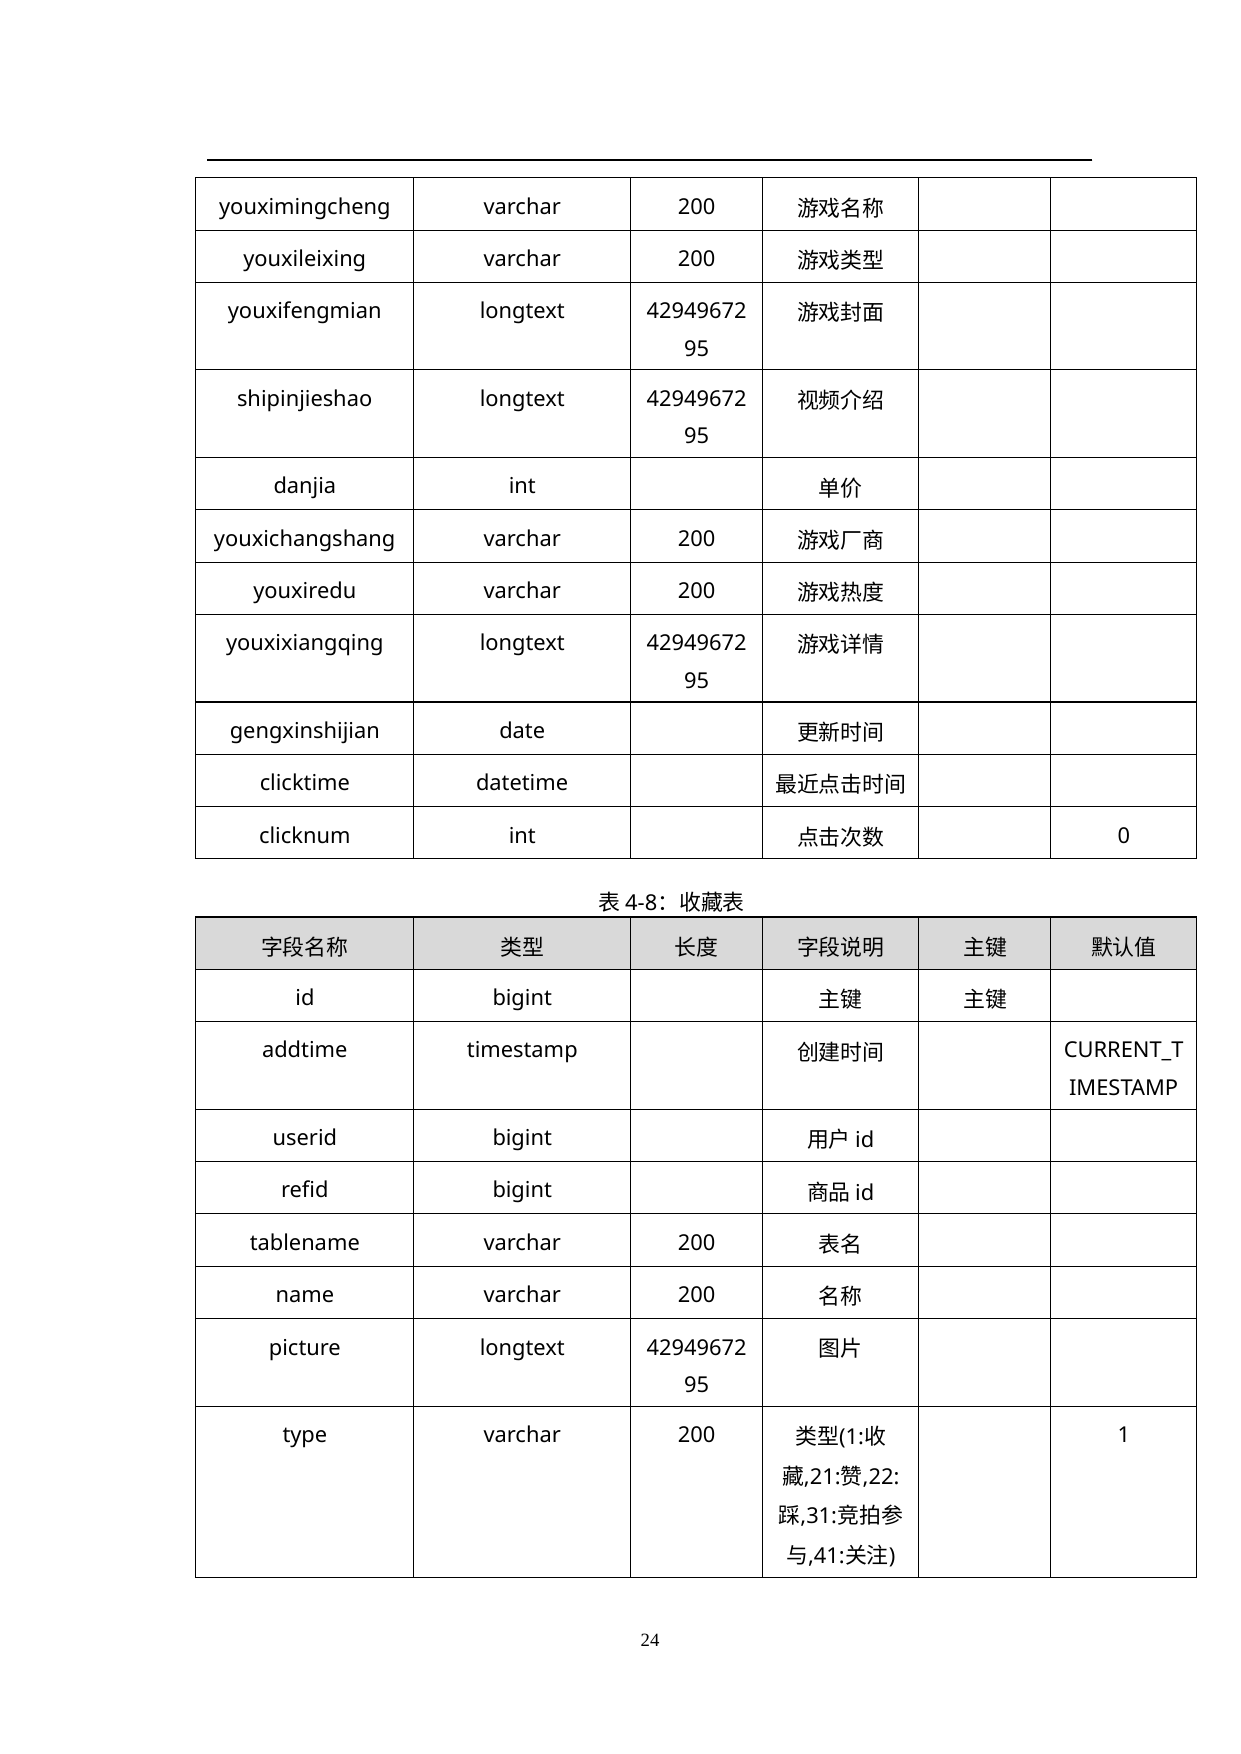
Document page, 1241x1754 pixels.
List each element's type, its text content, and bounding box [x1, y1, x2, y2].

table_cell [919, 231, 1050, 282]
table_cell youxichangshang [196, 510, 413, 562]
table_cell [1051, 1267, 1196, 1318]
table_cell varchar [414, 231, 630, 282]
table_cell longtext [414, 615, 630, 701]
table_cell [919, 510, 1050, 562]
table_cell timestamp [414, 1022, 630, 1108]
table_cell 游戏热度 [763, 563, 918, 614]
table_cell [1051, 703, 1196, 754]
table_cell [919, 370, 1050, 457]
table_cell 4294967295 [631, 283, 762, 369]
table_cell [1051, 615, 1196, 701]
table_cell [1051, 970, 1196, 1021]
table_cell 创建时间 [763, 1022, 918, 1108]
table_cell 游戏类型 [763, 231, 918, 282]
table_cell youxixiangqing [196, 615, 413, 701]
table_cell type [196, 1407, 413, 1577]
table_cell 表名 [763, 1214, 918, 1266]
table_cell [1051, 1110, 1196, 1161]
table_cell [631, 703, 762, 754]
table_cell [1051, 1162, 1196, 1213]
table_cell [919, 283, 1050, 369]
table_cell 游戏详情 [763, 615, 918, 701]
table_cell [631, 755, 762, 806]
table_cell varchar [414, 1407, 630, 1577]
table_cell youxifengmian [196, 283, 413, 369]
table_cell danjia [196, 458, 413, 509]
table_header 类型 [414, 918, 630, 969]
table_header 字段名称 [196, 918, 413, 969]
table_cell 主键 [763, 970, 918, 1021]
table_cell youximingcheng [196, 178, 413, 229]
table_cell 游戏厂商 [763, 510, 918, 562]
table_cell varchar [414, 1267, 630, 1318]
table_cell 200 [631, 1407, 762, 1577]
table_cell 最近点击时间 [763, 755, 918, 806]
table_cell refid [196, 1162, 413, 1213]
table_cell 更新时间 [763, 703, 918, 754]
table_cell 200 [631, 178, 762, 229]
table_cell [1051, 1319, 1196, 1406]
table_cell bigint [414, 1110, 630, 1161]
table_cell 类型(1:收藏,21:赞,22:踩,31:竞拍参与,41:关注) [763, 1407, 918, 1577]
table_cell [631, 1110, 762, 1161]
table_cell bigint [414, 970, 630, 1021]
table_cell varchar [414, 563, 630, 614]
table_cell [1051, 563, 1196, 614]
table_cell CURRENT_TIMESTAMP [1051, 1022, 1196, 1108]
table_cell varchar [414, 1214, 630, 1266]
table_cell [919, 563, 1050, 614]
table_cell [631, 1022, 762, 1108]
table_cell 1 [1051, 1407, 1196, 1577]
table_cell [919, 1407, 1050, 1577]
table_cell 4294967295 [631, 615, 762, 701]
table_cell [631, 1162, 762, 1213]
table_cell 单价 [763, 458, 918, 509]
table_header 字段说明 [763, 918, 918, 969]
table_cell 200 [631, 231, 762, 282]
table_cell tablename [196, 1214, 413, 1266]
table_cell 200 [631, 1267, 762, 1318]
table_cell int [414, 807, 630, 858]
table_cell date [414, 703, 630, 754]
table_cell 游戏名称 [763, 178, 918, 229]
table_cell [1051, 231, 1196, 282]
table_cell [631, 807, 762, 858]
table_cell varchar [414, 178, 630, 229]
table_cell datetime [414, 755, 630, 806]
table_cell 4294967295 [631, 1319, 762, 1406]
text 表4-8：收藏表 [207, 884, 1092, 916]
table_header 长度 [631, 918, 762, 969]
table_cell [631, 970, 762, 1021]
table_cell [1051, 178, 1196, 229]
table_cell 用户id [763, 1110, 918, 1161]
table_cell 0 [1051, 807, 1196, 858]
table_cell bigint [414, 1162, 630, 1213]
table_cell [1051, 755, 1196, 806]
table_header 默认值 [1051, 918, 1196, 969]
table_cell longtext [414, 1319, 630, 1406]
table_cell [631, 458, 762, 509]
table_cell longtext [414, 370, 630, 457]
table_cell youxileixing [196, 231, 413, 282]
table_cell int [414, 458, 630, 509]
table_cell [1051, 283, 1196, 369]
table_cell [919, 178, 1050, 229]
table_cell [919, 1162, 1050, 1213]
table_cell [919, 1214, 1050, 1266]
table_cell gengxinshijian [196, 703, 413, 754]
table_cell 4294967295 [631, 370, 762, 457]
table_cell clicktime [196, 755, 413, 806]
table_cell [1051, 370, 1196, 457]
table_cell 图片 [763, 1319, 918, 1406]
table_cell [919, 1022, 1050, 1108]
table_cell 游戏封面 [763, 283, 918, 369]
table_cell 200 [631, 510, 762, 562]
table_cell [919, 807, 1050, 858]
table_cell [1051, 1214, 1196, 1266]
table_cell 名称 [763, 1267, 918, 1318]
table_cell 200 [631, 563, 762, 614]
table_cell shipinjieshao [196, 370, 413, 457]
table_cell 点击次数 [763, 807, 918, 858]
table_cell 200 [631, 1214, 762, 1266]
table_cell userid [196, 1110, 413, 1161]
table_cell [1051, 510, 1196, 562]
table_cell id [196, 970, 413, 1021]
table_cell [919, 1267, 1050, 1318]
table_cell 商品id [763, 1162, 918, 1213]
table_cell picture [196, 1319, 413, 1406]
table_cell [919, 615, 1050, 701]
table_cell 视频介绍 [763, 370, 918, 457]
table_cell clicknum [196, 807, 413, 858]
table_cell longtext [414, 283, 630, 369]
table_cell [919, 703, 1050, 754]
table_cell youxiredu [196, 563, 413, 614]
table_header 主键 [919, 918, 1050, 969]
table_cell [919, 458, 1050, 509]
table_cell [919, 1110, 1050, 1161]
table_cell 主键 [919, 970, 1050, 1021]
table_cell varchar [414, 510, 630, 562]
table_cell [1051, 458, 1196, 509]
table_cell name [196, 1267, 413, 1318]
table_cell [919, 1319, 1050, 1406]
table_cell addtime [196, 1022, 413, 1108]
table_cell [919, 755, 1050, 806]
